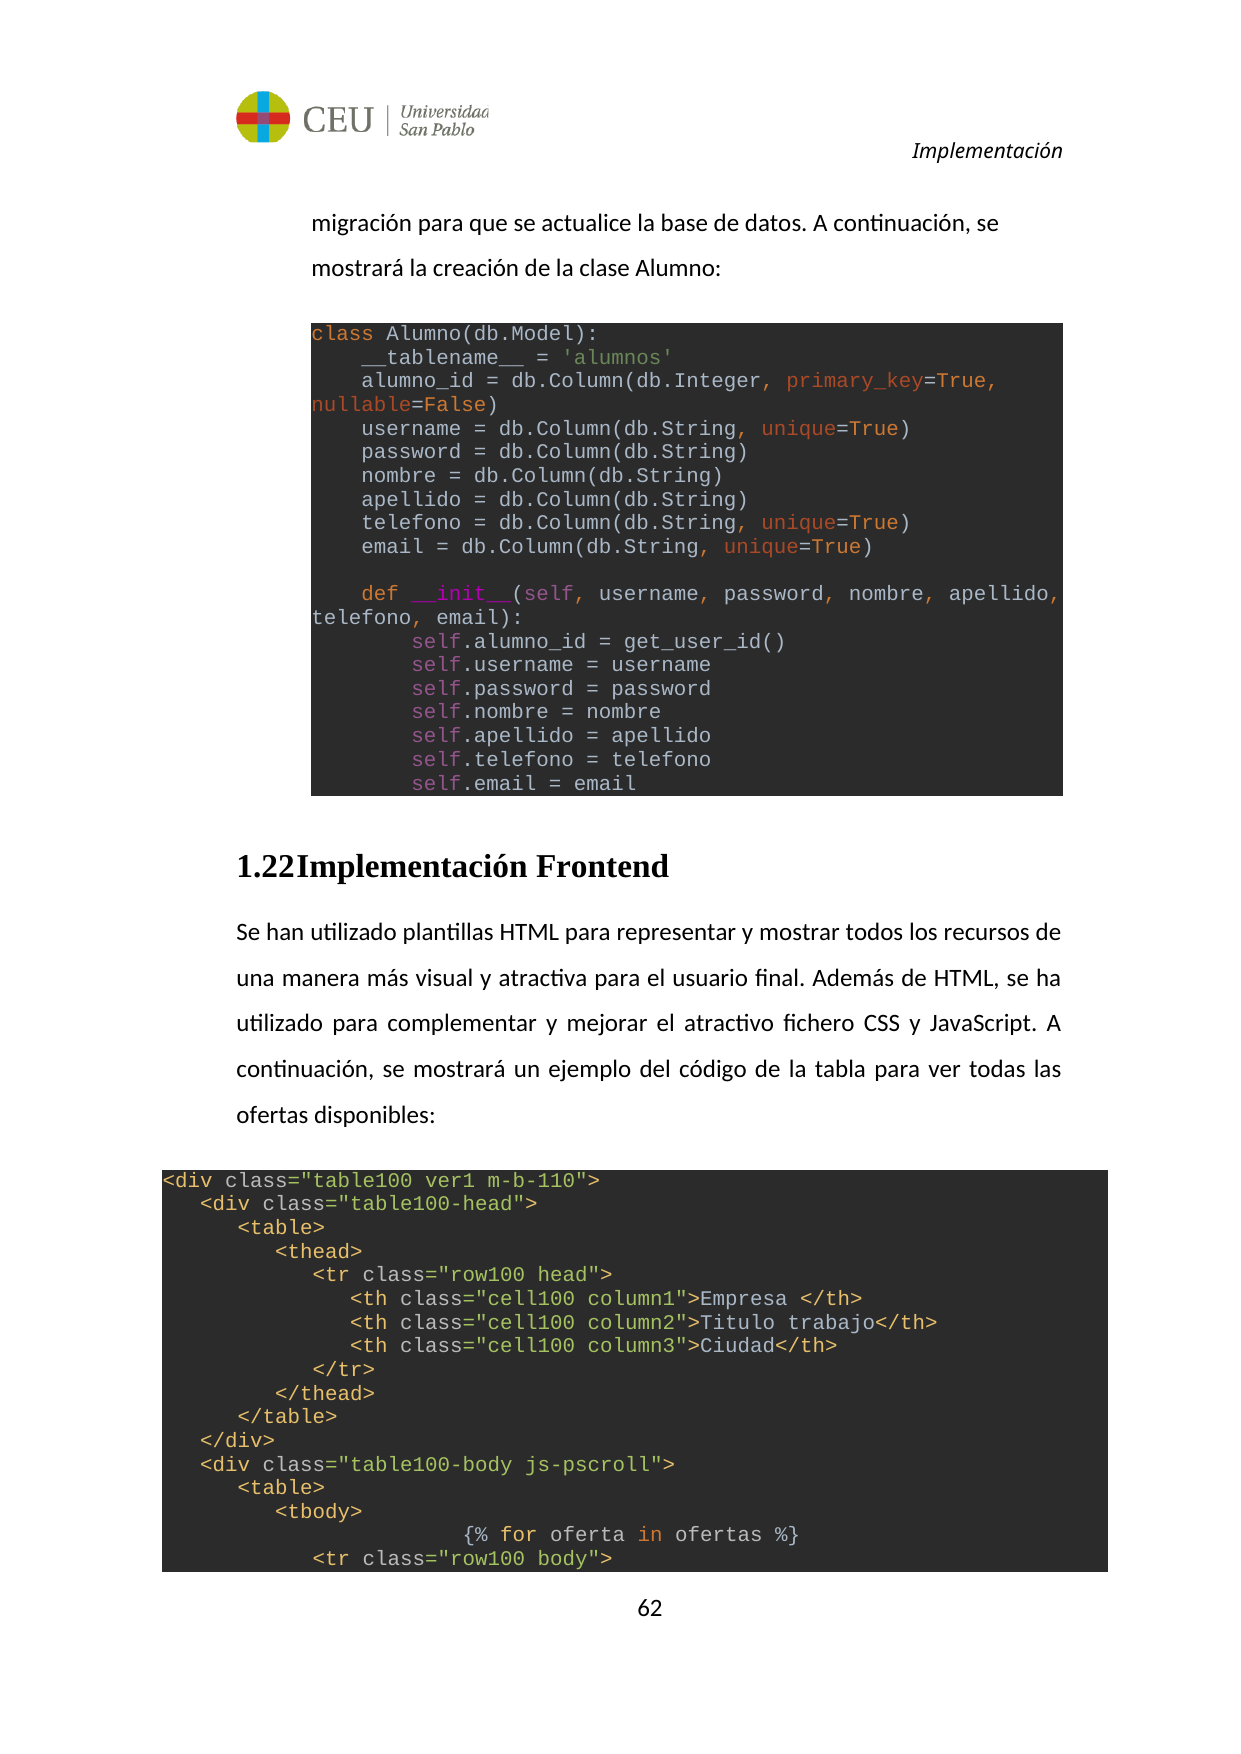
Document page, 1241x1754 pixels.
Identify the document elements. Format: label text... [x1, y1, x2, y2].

picture [235, 89, 489, 143]
text class Alumno(db.Model): __tablename__ = 'alumnos' alumno_id = db.Column(db.Integer, primary_key=True, nullable=False) username = db.Column(db.String, unique=True) password = db.Column(db.String) nombre = db.Column(db.String) apellido = db.Column(db.String) telefono = db.Column(db.String, unique=True) email = db.Column(db.String, unique=True) def __init__(self, username, password, nombre, apellido, telefono, email): self.alumno_id = get_user_id() self.username = username self.password = password self.nombre = nombre self.apellido = apellido self.telefono = telefono self.email = email [311, 323, 1063, 796]
text Se han utilizado plantillas HTML para representar y mostrar todos los recursos de una manera más visual y atractiva para el usuario final. Además de HTML, se ha utilizado para complementar y mejorar el atractivo fichero CSS y JavaScript. A continuación, se mostrará un ejemplo del código de la tabla para ver todas las ofertas disponibles: [236, 916, 1063, 1129]
subtitle Implementación Frontend [236, 846, 1063, 884]
